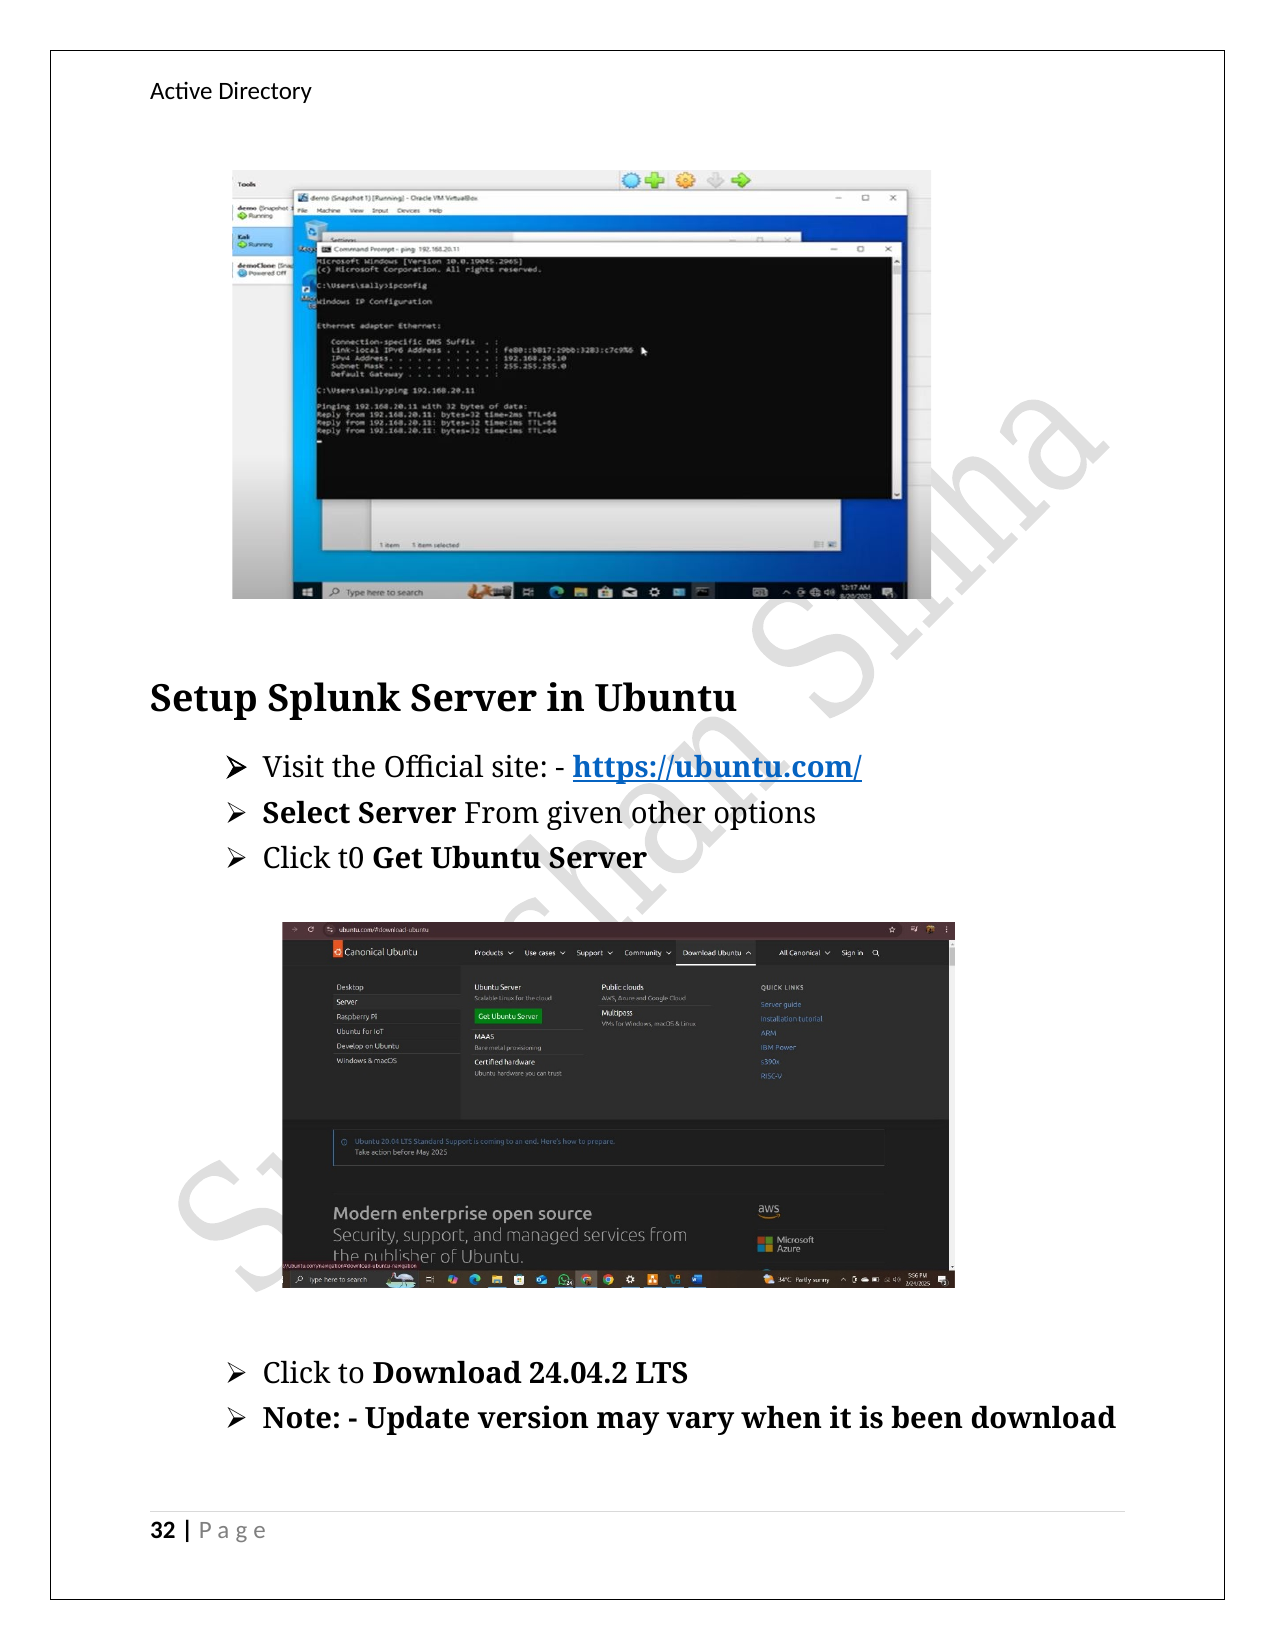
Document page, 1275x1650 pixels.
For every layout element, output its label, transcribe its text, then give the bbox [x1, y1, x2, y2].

list Click t0 Get Ubuntu Server [225, 838, 1125, 877]
text Setup Splunk Server in Ubuntu [150, 671, 1125, 722]
picture [232, 170, 932, 599]
list Click to Download 24.04.2 LTS [225, 1352, 1125, 1392]
picture [282, 922, 955, 1288]
list Visit the Official site: - https://ubuntu.com/ [225, 747, 1125, 786]
list Select Server From given other options [225, 792, 1125, 832]
list Note: - Update version may vary when it is been download [225, 1398, 1125, 1437]
